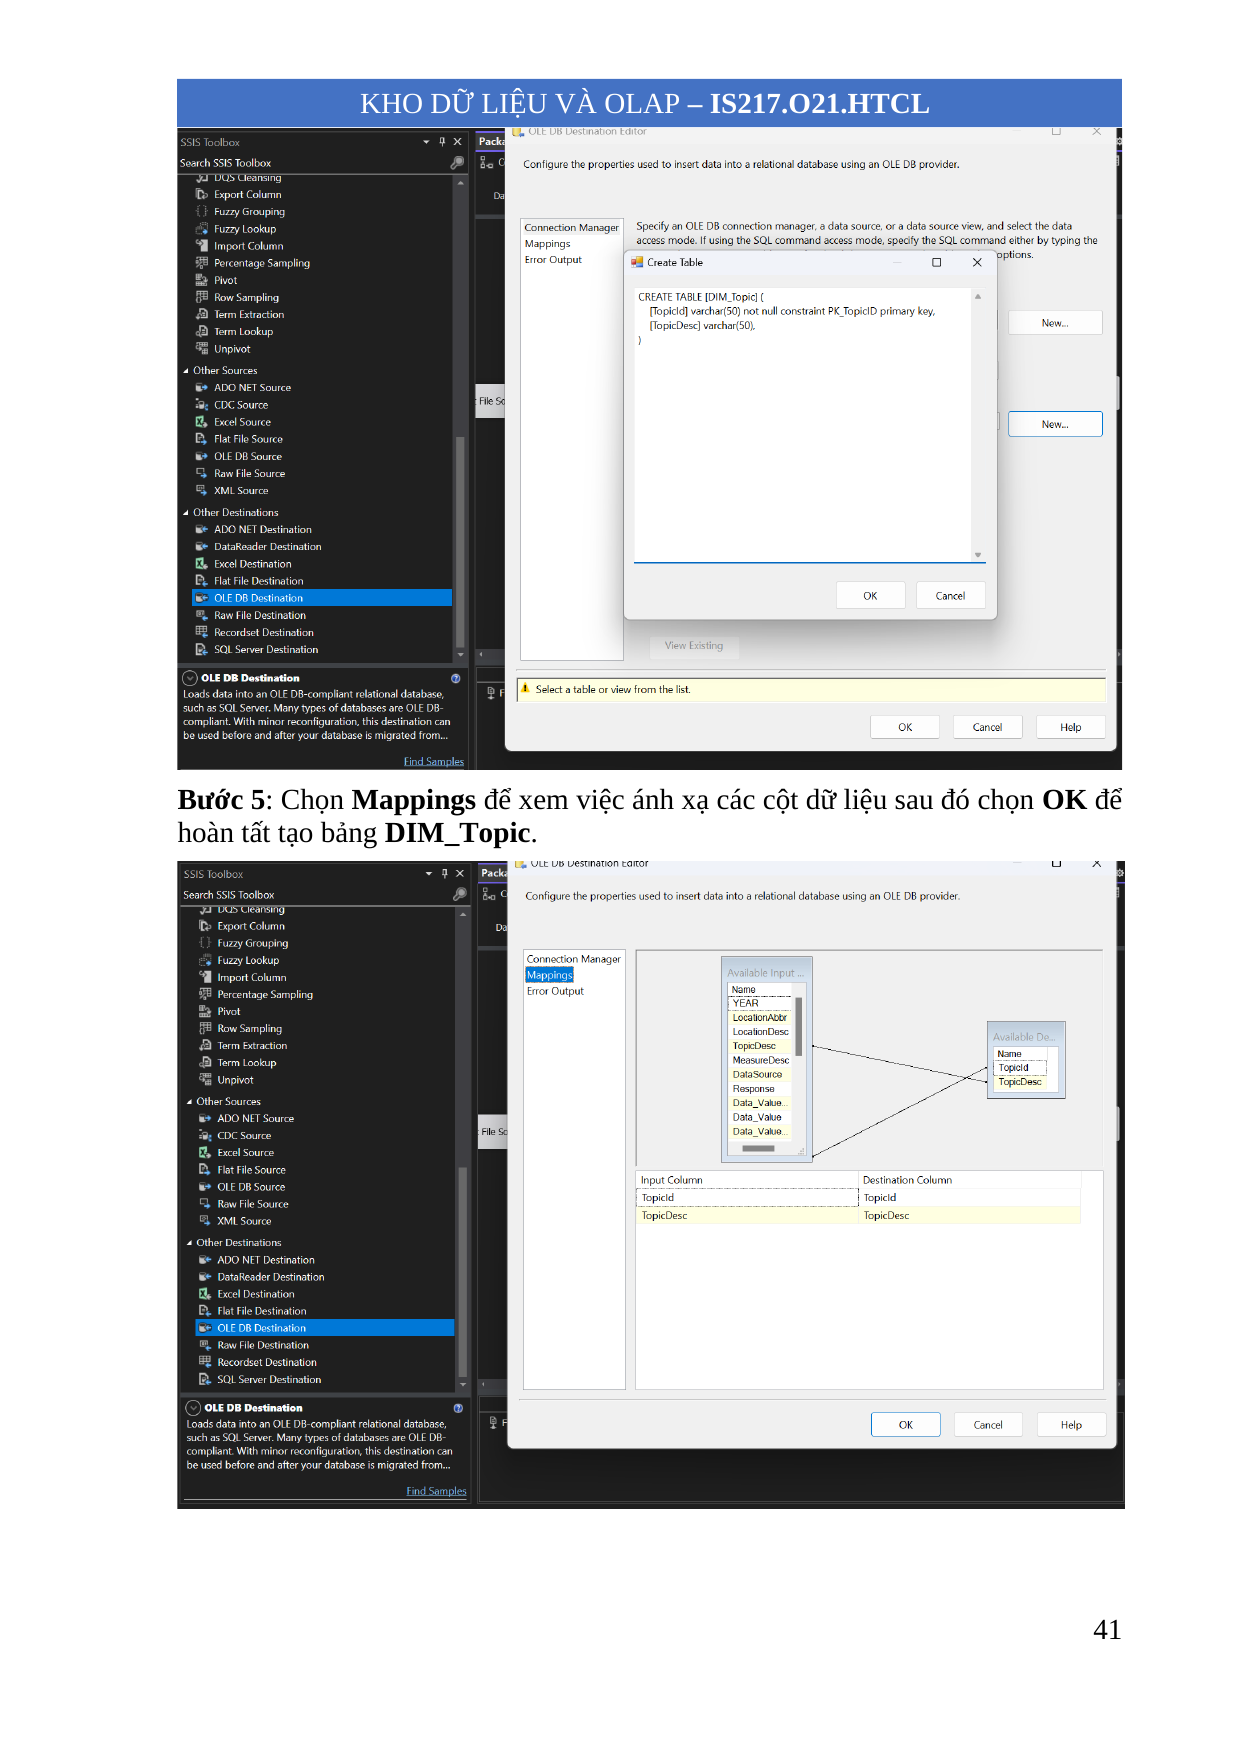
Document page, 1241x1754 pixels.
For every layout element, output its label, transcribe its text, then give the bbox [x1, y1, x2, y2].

picture [177, 128, 1123, 770]
text Bước 5: Chọn Mappings để xem việc ánh xạ các cột dữ liệu sau đó chọn OK để hoàn tất tạo bảng DIM_Topic. [177, 782, 1122, 849]
picture [177, 861, 1125, 1509]
